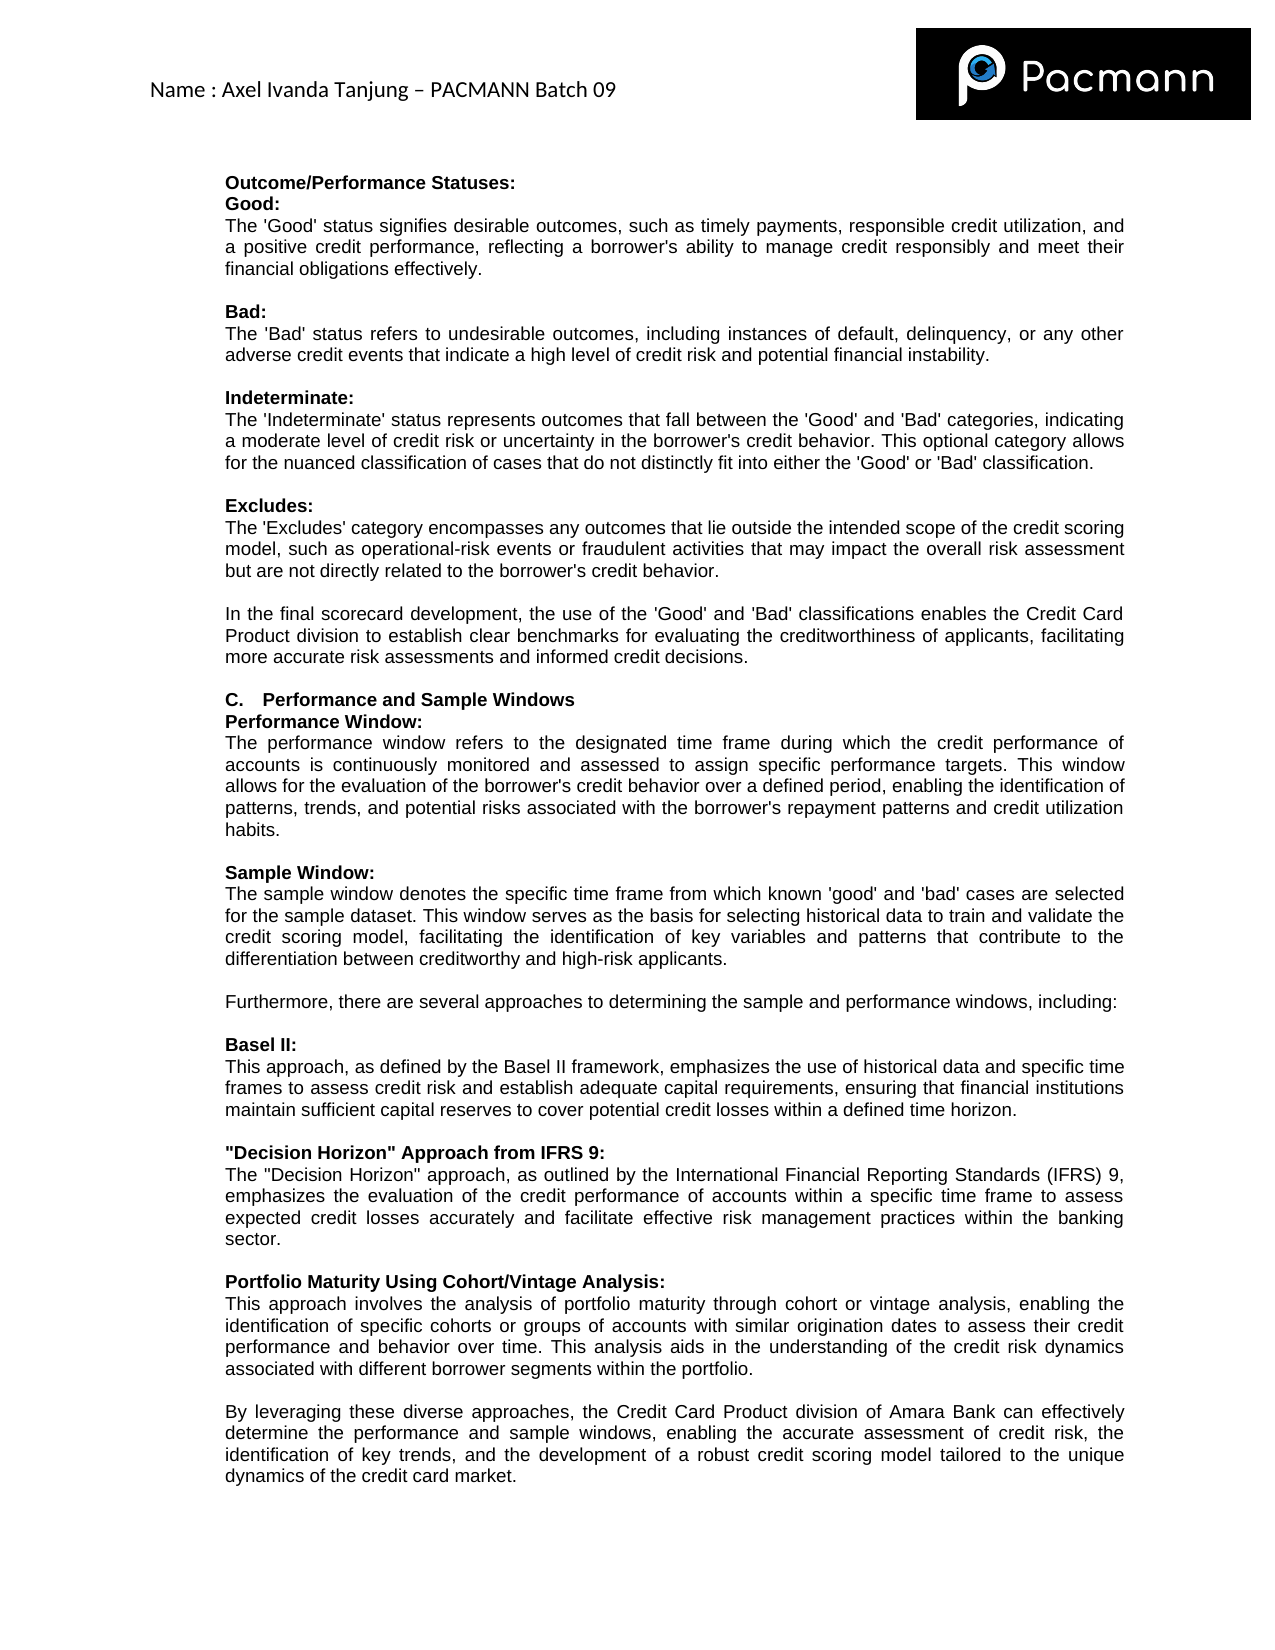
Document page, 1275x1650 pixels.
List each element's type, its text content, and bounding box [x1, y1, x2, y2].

list The 'Bad' status refers to undesirable outcomes, including instances of default, delinquency, or any other adverse credit events that indicate a high level of credit risk and potential financial instability. [225, 322, 1125, 366]
list The "Decision Horizon" approach, as outlined by the International Financial Reporting Standards (IFRS) 9, emphasizes the evaluation of the credit performance of accounts within a specific time frame to assess expected credit losses accurately and facilitate effective risk management practices within the banking sector. [225, 1163, 1125, 1250]
list This approach, as defined by the Basel II framework, emphasizes the use of historical data and specific time frames to assess credit risk and establish adequate capital requirements, ensuring that financial institutions maintain sufficient capital reserves to cover potential credit losses within a defined time horizon. [225, 1056, 1125, 1120]
list Excludes: [225, 495, 1125, 517]
list In the final scorecard development, the use of the 'Good' and 'Bad' classifications enables the Credit Card Product division to establish clear benchmarks for evaluating the creditworthiness of applicants, facilitating more accurate risk assessments and informed credit decisions. [225, 603, 1125, 667]
list Indeterminate: [225, 387, 1125, 409]
list By leveraging these diverse approaches, the Credit Card Product division of Amara Bank can effectively determine the performance and sample windows, enabling the accurate assessment of credit risk, the identification of key trends, and the development of a robust credit scoring model tailored to the unique dynamics of the credit card market. [225, 1401, 1125, 1487]
list Bad: [225, 301, 1125, 322]
list The 'Excludes' category encompasses any outcomes that lie outside the intended scope of the credit scoring model, such as operational-risk events or fraudulent activities that may impact the overall risk assessment but are not directly related to the borrower's credit behavior. [225, 517, 1125, 581]
list Portfolio Maturity Using Cohort/Vintage Analysis: [225, 1271, 1125, 1293]
list The 'Good' status signifies desirable outcomes, such as timely payments, responsible credit utilization, and a positive credit performance, reflecting a borrower's ability to manage credit responsibly and meet their financial obligations effectively. [225, 215, 1125, 279]
list The performance window refers to the designated time frame during which the credit performance of accounts is continuously monitored and assessed to assign specific performance targets. This window allows for the evaluation of the borrower's credit behavior over a defined period, enabling the identification of patterns, trends, and potential risks associated with the borrower's repayment patterns and credit utilization habits. [225, 732, 1125, 840]
list The 'Indeterminate' status represents outcomes that fall between the 'Good' and 'Bad' categories, indicating a moderate level of credit risk or uncertainty in the borrower's credit behavior. This optional category allows for the nuanced classification of cases that do not distinctly fit into either the 'Good' or 'Bad' classification. [225, 409, 1125, 473]
list Performance and Sample Windows [225, 689, 1125, 711]
list Sample Window: [225, 862, 1125, 883]
picture [922, 29, 1250, 122]
list Performance Window: [225, 711, 1125, 732]
list Good: [225, 193, 1125, 215]
list The sample window denotes the specific time frame from which known 'good' and 'bad' cases are selected for the sample dataset. This window serves as the basis for selecting historical data to train and validate the credit scoring model, facilitating the identification of key variables and patterns that contribute to the differentiation between creditworthy and high-risk applicants. [225, 883, 1125, 969]
list This approach involves the analysis of portfolio maturity through cohort or vintage analysis, enabling the identification of specific cohorts or groups of accounts with similar origination dates to assess their credit performance and behavior over time. This analysis aids in the understanding of the credit risk dynamics associated with different borrower segments within the portfolio. [225, 1293, 1125, 1379]
list "Decision Horizon" Approach from IFRS 9: [225, 1142, 1125, 1163]
list Outcome/Performance Statuses: [225, 172, 1125, 193]
list Furthermore, there are several approaches to determining the sample and performance windows, including: [225, 991, 1125, 1012]
list Basel II: [225, 1034, 1125, 1056]
